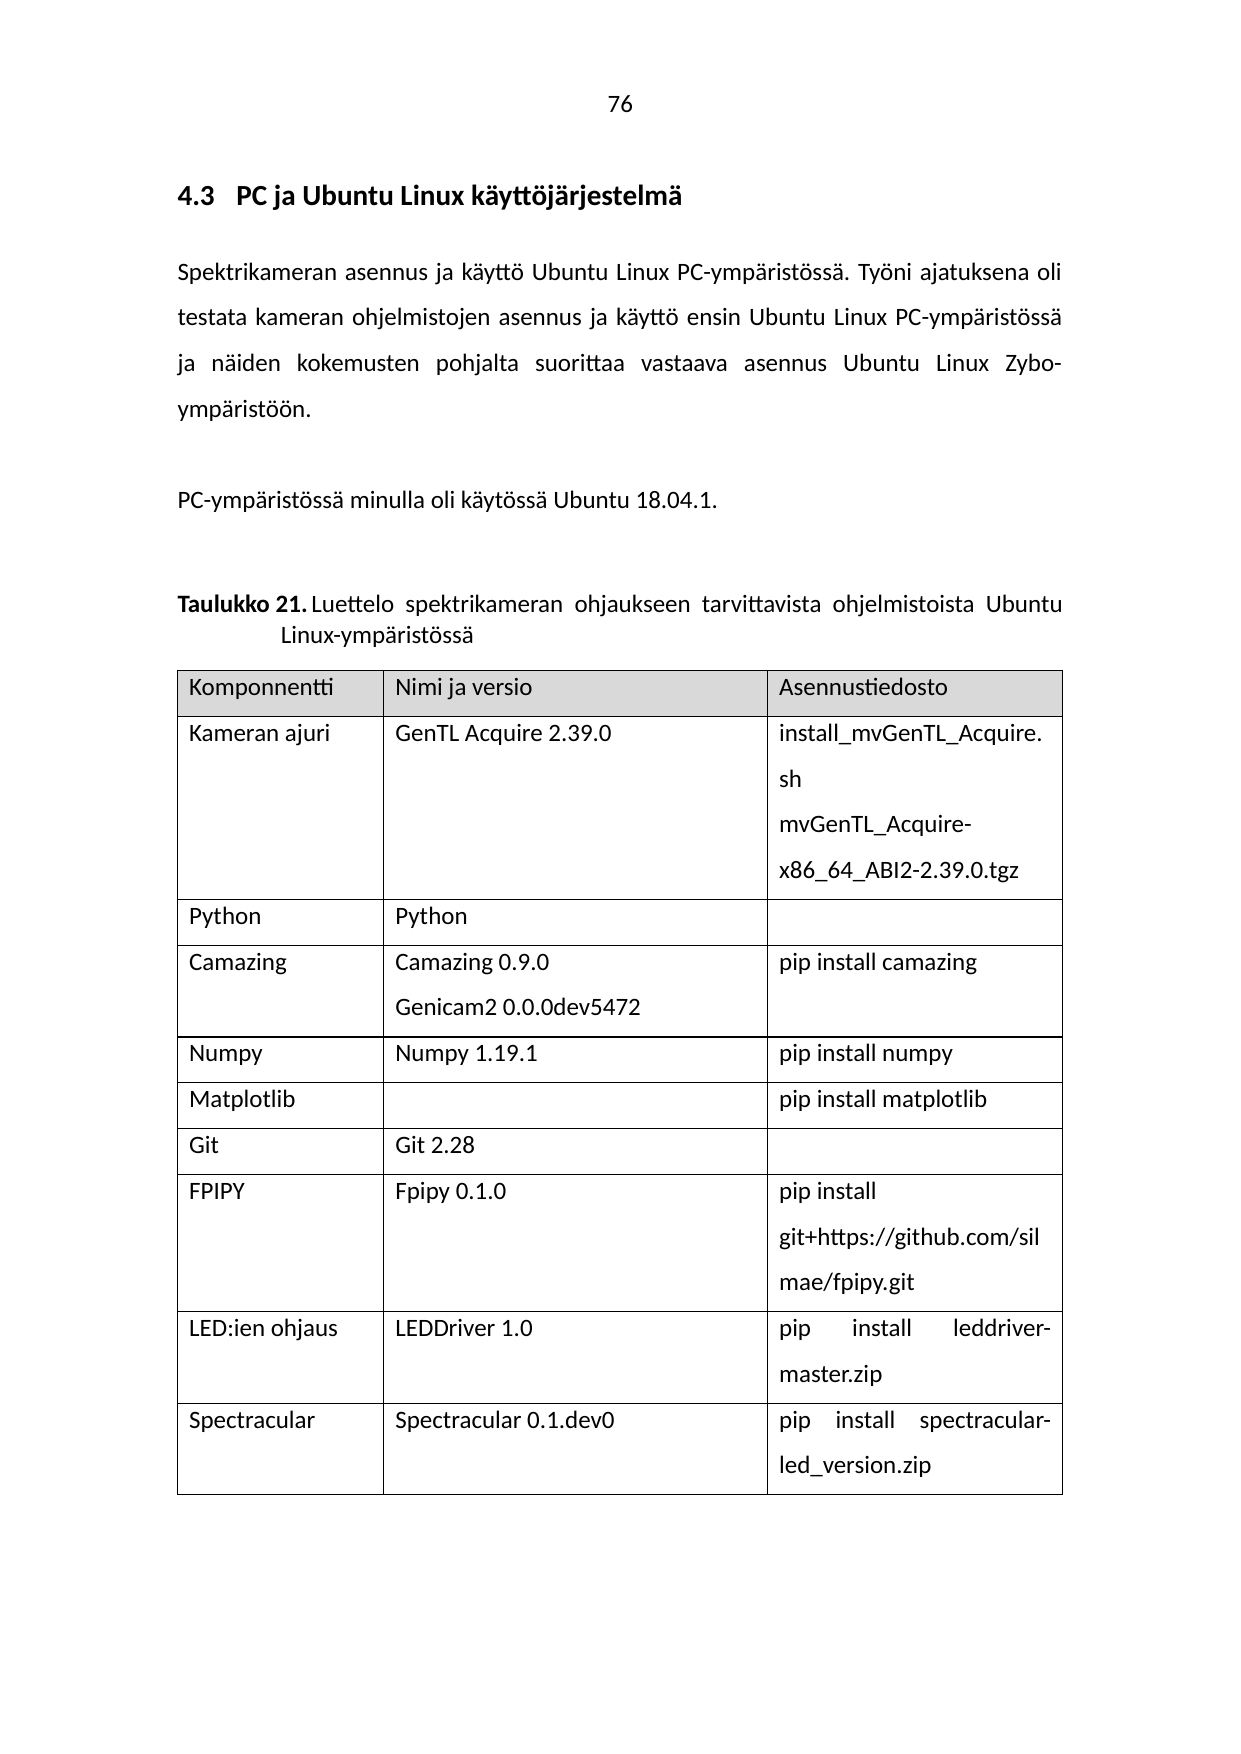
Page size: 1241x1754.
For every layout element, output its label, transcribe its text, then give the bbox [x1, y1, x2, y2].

table_cell Spectracular 0.1.dev0 [384, 1404, 767, 1494]
table_cell Numpy [178, 1038, 383, 1082]
subtitle PC ja Ubuntu Linux käyttöjärjestelmä [177, 177, 1063, 213]
table_cell Camazing 0.9.0 Genicam2 0.0.0dev5472 [384, 946, 767, 1036]
table_cell Numpy 1.19.1 [384, 1038, 767, 1082]
text Spektrikameran asennus ja käyttö Ubuntu Linux PC-ympäristössä. Työni ajatuksena oli testata kameran ohjelmistojen asennus ja käyttö ensin Ubuntu Linux PC-ympäristössä ja näiden kokemusten pohjalta suorittaa vastaava asennus Ubuntu Linux Zybo-ympäristöön. [177, 256, 1063, 423]
table_cell Python [384, 900, 767, 945]
table_cell GenTL Acquire 2.39.0 [384, 717, 767, 899]
table_cell pip install spectracular-led_version.zip [768, 1404, 1062, 1494]
table_cell Camazing [178, 946, 383, 1036]
table_cell pip install numpy [768, 1038, 1062, 1082]
table_cell [768, 900, 1062, 945]
table_cell Matplotlib [178, 1083, 383, 1128]
table_cell Git 2.28 [384, 1129, 767, 1174]
table_cell LED:ien ohjaus [178, 1312, 383, 1403]
table_cell Fpipy 0.1.0 [384, 1175, 767, 1311]
table_cell Kameran ajuri [178, 717, 383, 899]
table_cell LEDDriver 1.0 [384, 1312, 767, 1403]
table_cell Python [178, 900, 383, 945]
table_cell pip install camazing [768, 946, 1062, 1036]
table_cell Git [178, 1129, 383, 1174]
text PC-ympäristössä minulla oli käytössä Ubuntu 18.04.1. [177, 484, 1063, 515]
table_cell [768, 1129, 1062, 1174]
table_cell FPIPY [178, 1175, 383, 1311]
table_header Asennustiedosto [768, 671, 1062, 716]
table_cell pip install matplotlib [768, 1083, 1062, 1128]
table_cell pip install leddriver-master.zip [768, 1312, 1062, 1403]
table_cell Spectracular [178, 1404, 383, 1494]
table_header Komponnentti [178, 671, 383, 716]
text Taulukko 21. Luettelo spektrikameran ohjaukseen tarvittavista ohjelmistoista Ubuntu Linux-ympäristössä [177, 588, 1063, 649]
table_cell pip install git+https://github.com/silmae/fpipy.git [768, 1175, 1062, 1311]
table_header Nimi ja versio [384, 671, 767, 716]
table_cell install_mvGenTL_Acquire.sh mvGenTL_Acquire-x86_64_ABI2-2.39.0.tgz [768, 717, 1062, 899]
table_cell [384, 1083, 767, 1128]
